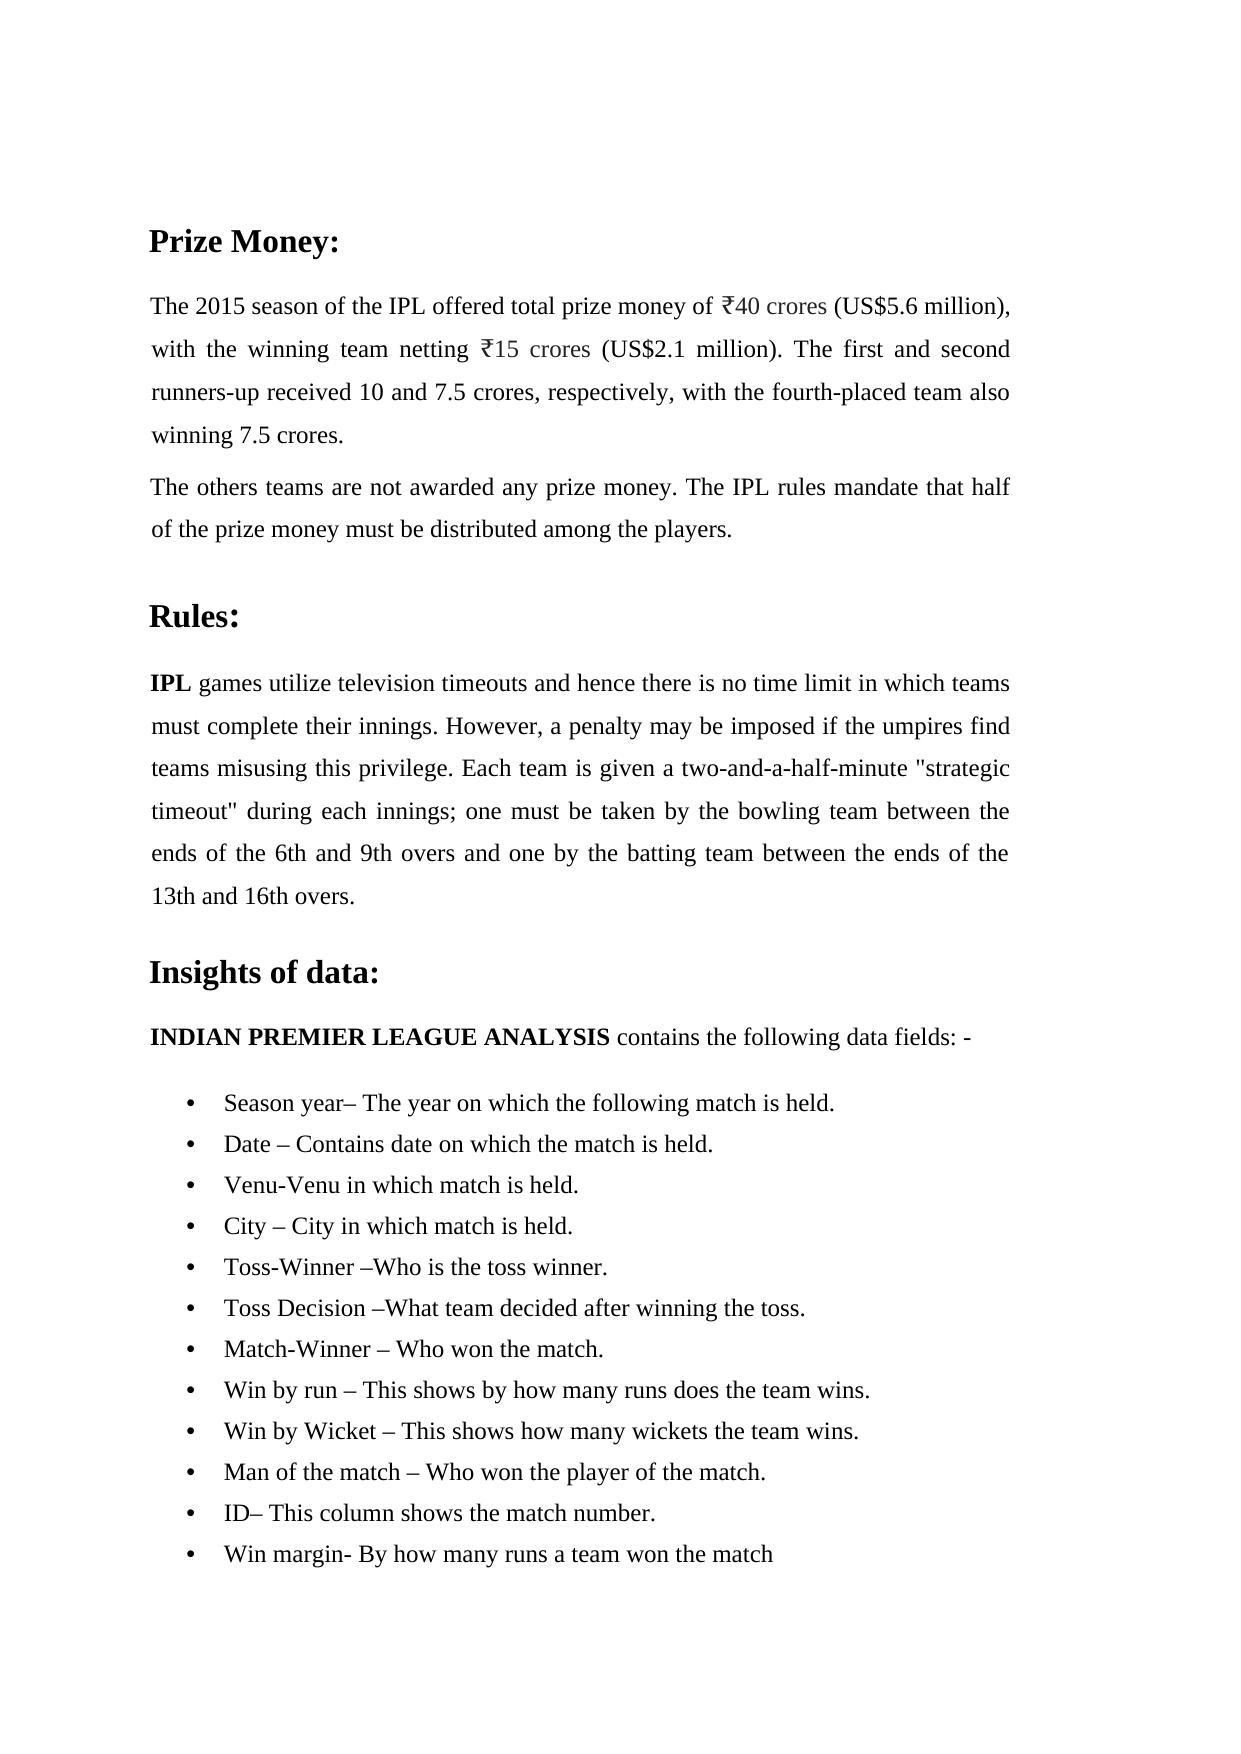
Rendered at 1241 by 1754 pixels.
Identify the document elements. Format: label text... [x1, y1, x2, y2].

text Rules: [148, 593, 1090, 636]
list Toss Decision –What team decided after winning the toss. [186, 1293, 1011, 1322]
text IPL games utilize television timeouts and hence there is no time limit in which teams must complete their innings. However, a penalty may be imposed if the umpires find teams misusing this privilege. Each team is given a two-and-a-half-minute "strategic timeout" during each innings; one must be taken by the bowling team between the ends of the 6th and 9th overs and one by the batting team between the ends of the 13th and 16th overs. [150, 668, 1011, 909]
text The 2015 season of the IPL offered total prize money of ₹40 crores (US$5.6 million), with the winning team netting ₹15 crores (US$2.1 million). The first and second runners-up received 10 and 7.5 crores, respectively, with the fourth-placed team also winning 7.5 crores. [150, 291, 1011, 449]
list Date – Contains date on which the match is held. [186, 1129, 1011, 1158]
list Win margin- By how many runs a team won the match [186, 1539, 1011, 1568]
text The others teams are not awarded any prize money. The IPL rules mandate that half of the prize money must be distributed among the players. [150, 472, 1011, 543]
list Win by Wicket – This shows how many wickets the team wins. [186, 1416, 1011, 1445]
text Prize Money: [148, 221, 1090, 259]
list Match-Winner – Who won the match. [186, 1334, 1011, 1363]
list City – City in which match is held. [186, 1211, 1011, 1240]
text INDIAN PREMIER LEAGUE ANALYSIS contains the following data fields: - [150, 1022, 1011, 1051]
list Venu-Venu in which match is held. [186, 1170, 1011, 1199]
list ID– This column shows the match number. [186, 1498, 1011, 1527]
list Toss-Winner –Who is the toss winner. [186, 1252, 1011, 1281]
text Insights of data: [148, 952, 1090, 990]
list Man of the match – Who won the player of the match. [186, 1457, 1011, 1486]
list Season year– The year on which the following match is held. [186, 1088, 1011, 1117]
list Win by run – This shows by how many runs does the team wins. [186, 1375, 1011, 1404]
